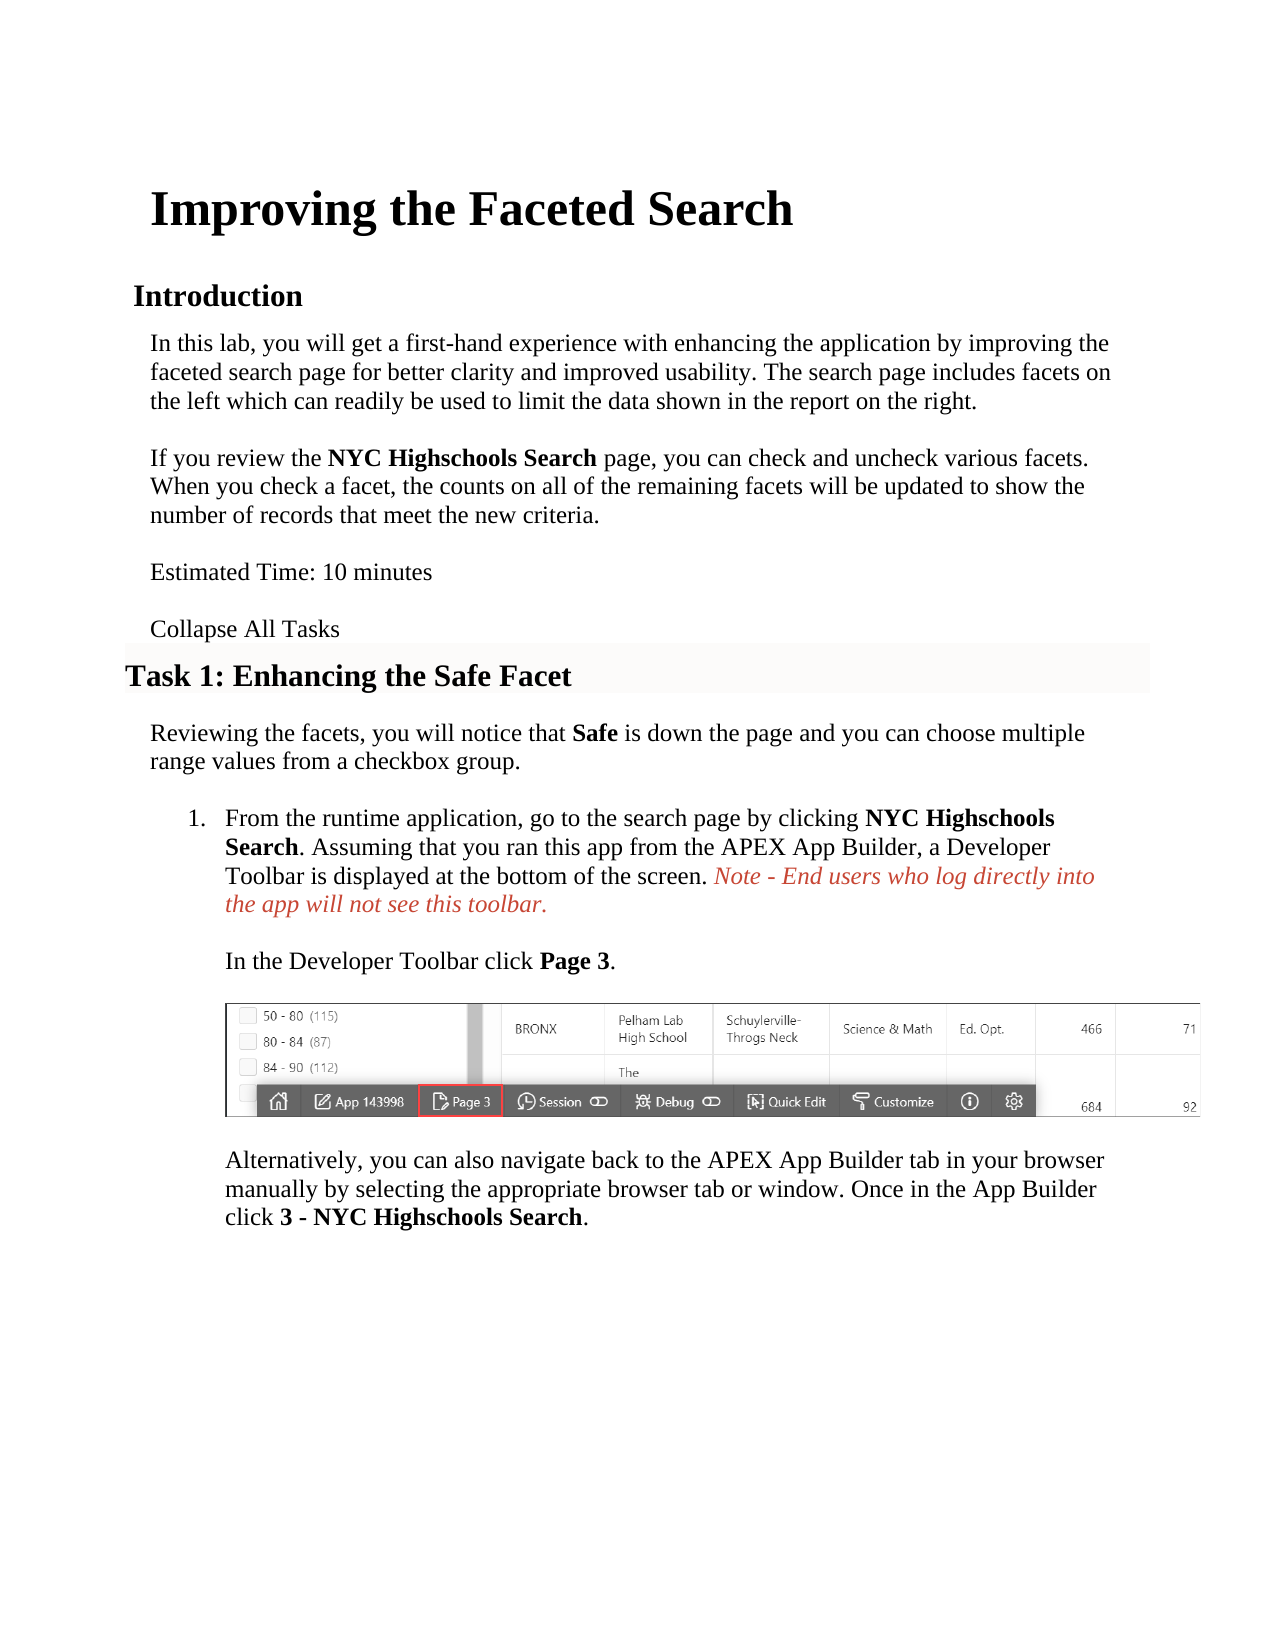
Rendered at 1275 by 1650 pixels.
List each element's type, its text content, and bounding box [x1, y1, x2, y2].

text Reviewing the facets, you will notice that Safe is down the page and you can choose multiple range values from a checkbox group. [150, 718, 1125, 775]
text In the Developer Toolbar click Page 3. [225, 946, 1125, 975]
text Introduction [133, 266, 1125, 313]
text If you review the NYC Highschools Search page, you can check and uncheck various facets. When you check a facet, the counts on all of the remaining facets will be updated to show the number of records that meet the new criteria. [150, 443, 1125, 529]
text Task 1: Enhancing the Safe Facet [125, 643, 1150, 693]
picture [225, 1003, 1200, 1117]
subtitle Improving the Faceted Search [150, 179, 1125, 237]
text Collapse All Tasks [150, 614, 1125, 643]
text In this lab, you will get a first-hand experience with enhancing the application by improving the faceted search page for better clarity and improved usability. The search page includes facets on the left which can readily be used to limit the data shown in the report on the right. [150, 328, 1125, 414]
text Alternatively, you can also navigate back to the APEX App Builder tab in your browser manually by selecting the appropriate browser tab or window. Once in the App Builder click 3 - NYC Highschools Search. [225, 1145, 1125, 1231]
text Estimated Time: 10 minutes [150, 557, 1125, 586]
list From the runtime application, go to the search page by clicking NYC Highschools Search. Assuming that you ran this app from the APEX App Builder, a Developer Toolbar is displayed at the bottom of the screen. Note - End users who log directly into the app will not see this toolbar. [187, 803, 1125, 918]
